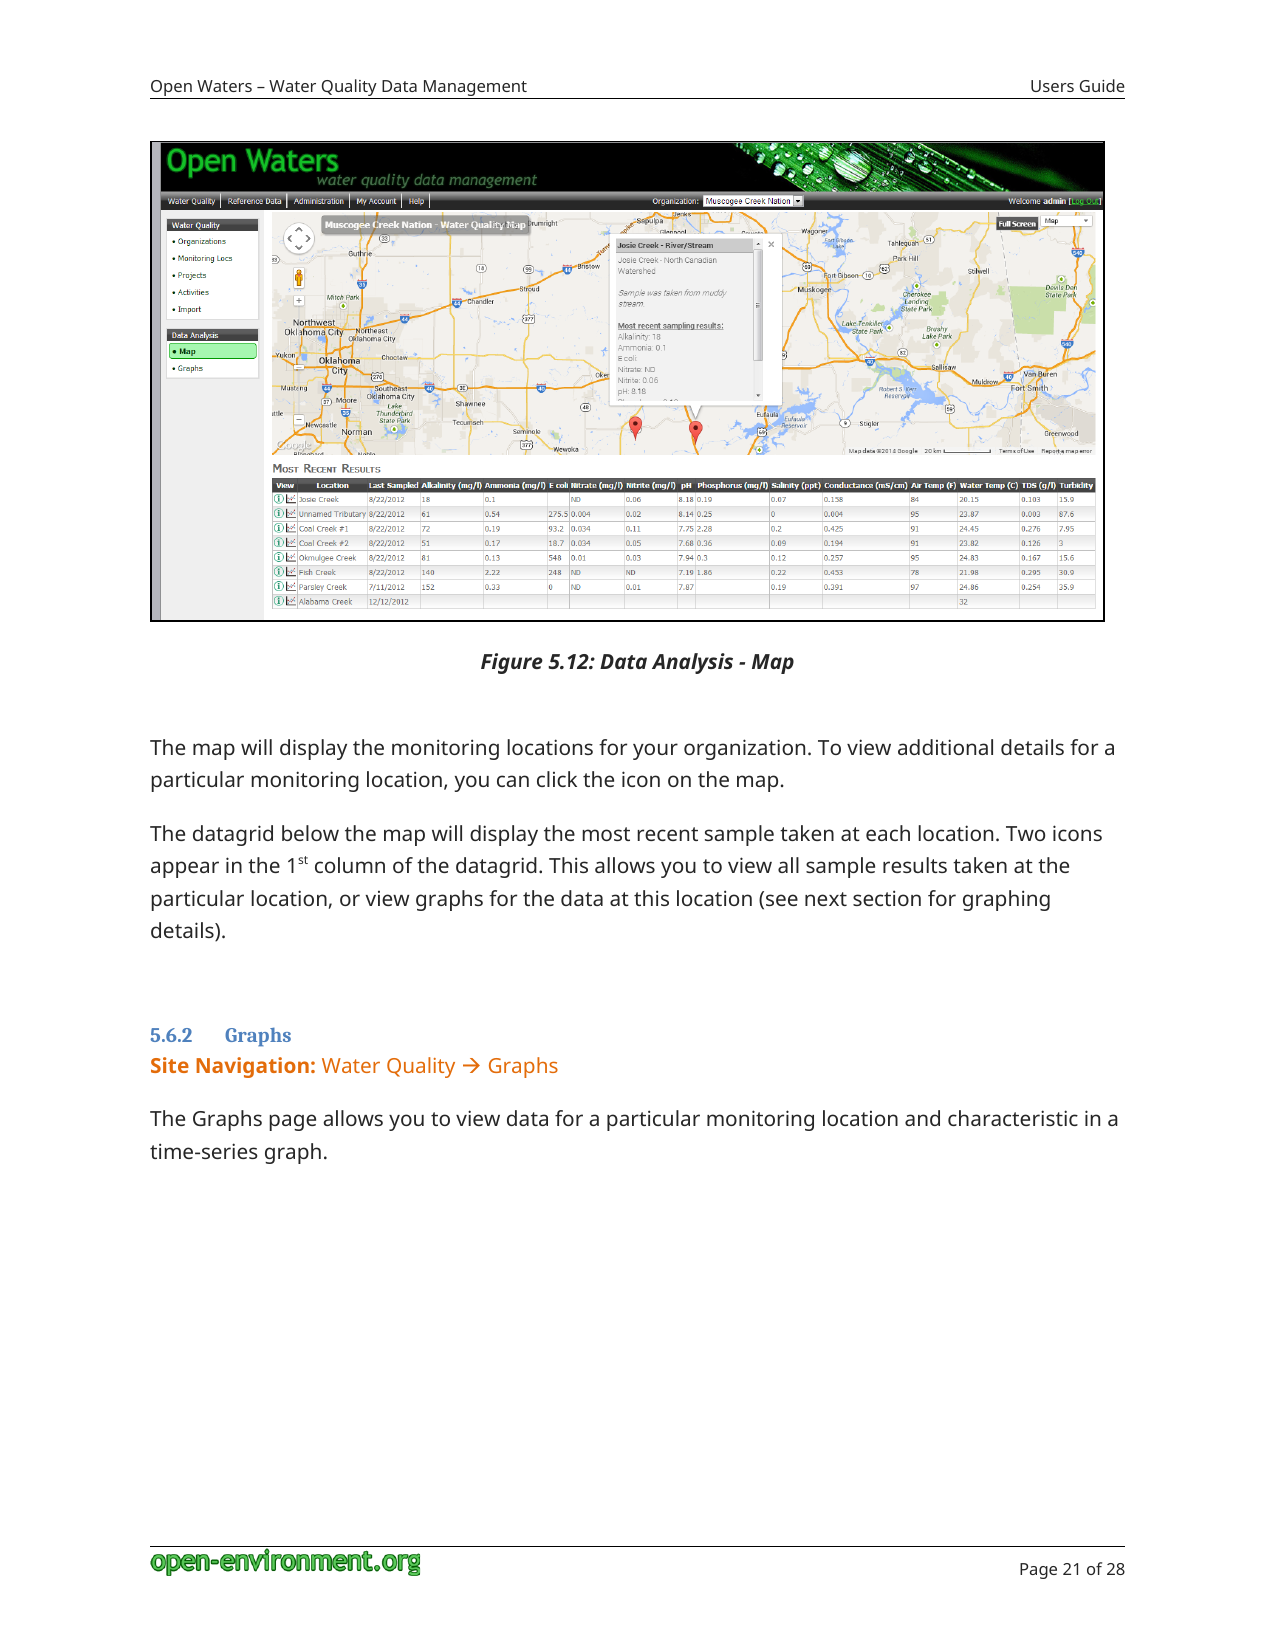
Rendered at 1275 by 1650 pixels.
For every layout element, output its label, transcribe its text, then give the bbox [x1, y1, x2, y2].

subtitle Graphs [150, 1023, 1125, 1047]
text The map will display the monitoring locations for your organization. To view additional details for a particular monitoring location, you can click the icon on the map. [150, 700, 1125, 794]
text The datagrid below the map will display the most recent sample taken at each location. Two icons appear in the 1st column of the datagrid. This allows you to view all sample results taken at the particular location, or view graphs for the data at this location (see next section for graphing details). [150, 819, 1125, 945]
text Site Navigation: Water Quality Graphs [150, 1051, 1125, 1079]
text The Graphs page allows you to view data for a particular monitoring location and characteristic in a time-series graph. [150, 1104, 1125, 1166]
text Figure 5.12: Data Analysis - Map [150, 647, 1125, 675]
picture [150, 1548, 421, 1576]
picture [152, 142, 1103, 620]
